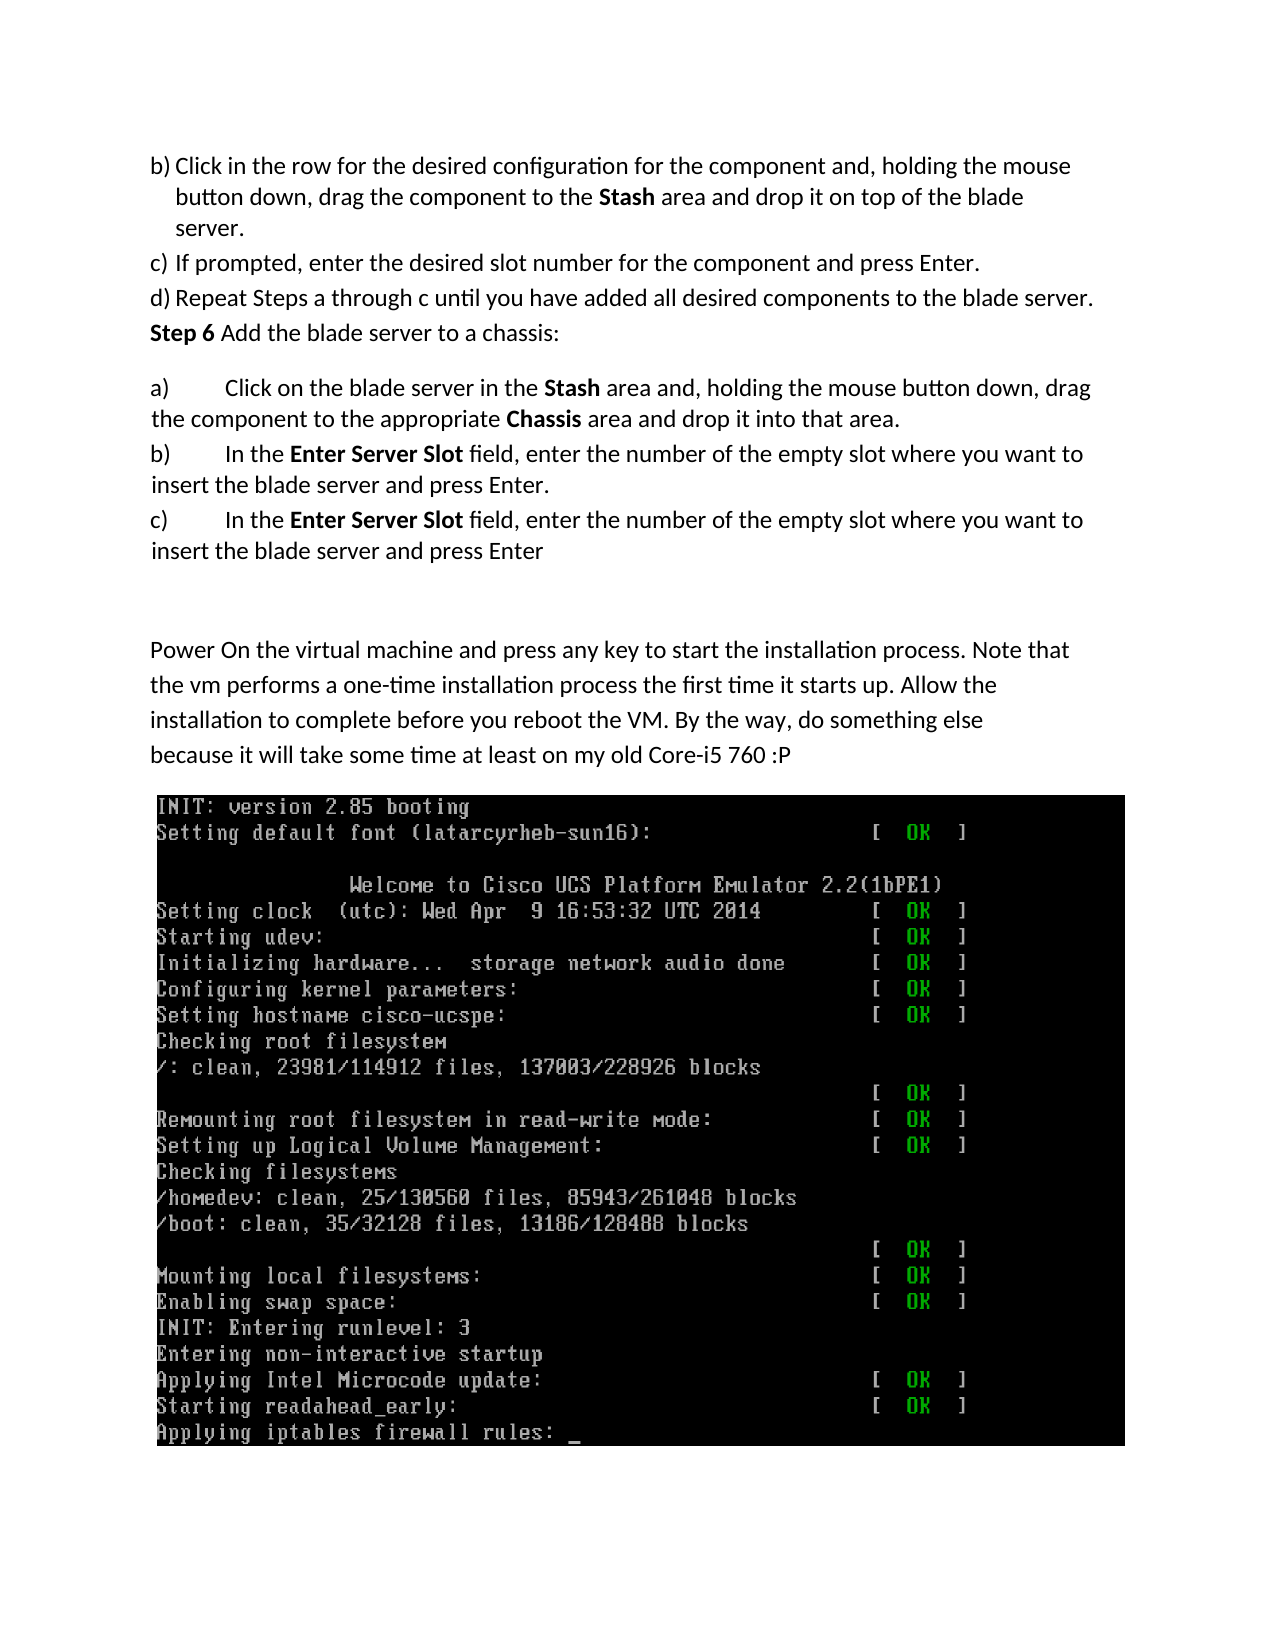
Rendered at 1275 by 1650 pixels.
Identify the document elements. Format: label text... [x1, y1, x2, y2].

list If prompted, enter the desired slot number for the component and press Enter. [150, 247, 1096, 277]
list In the Enter Server Slot field, enter the number of the empty slot where you want to insert the blade server and press Enter. [150, 438, 1097, 500]
list Click on the blade server in the Stash area and, holding the mouse button down, drag the component to the appropriate Chassis area and drop it into that area. [150, 373, 1097, 434]
list In the Enter Server Slot field, enter the number of the empty slot where you want to insert the blade server and press Enter [150, 504, 1097, 566]
text Power On the virtual machine and press any key to start the installation process. Note that the vm performs a one-time installation process the first time it starts up. Allow the installation to complete before you reboot the VM. By the way, do something else because it will take some time at least on my old Core-i5 760 :P [150, 634, 1071, 769]
list Click in the row for the desired configuration for the component and, holding the mouse button down, drag the component to the Stash area and drop it on top of the blade server. [150, 150, 1096, 243]
picture [156, 794, 1125, 1446]
list Repeat Steps a through c until you have added all desired components to the blade server. [150, 282, 1096, 312]
text Step 6 Add the blade server to a chassis: [150, 317, 1125, 347]
